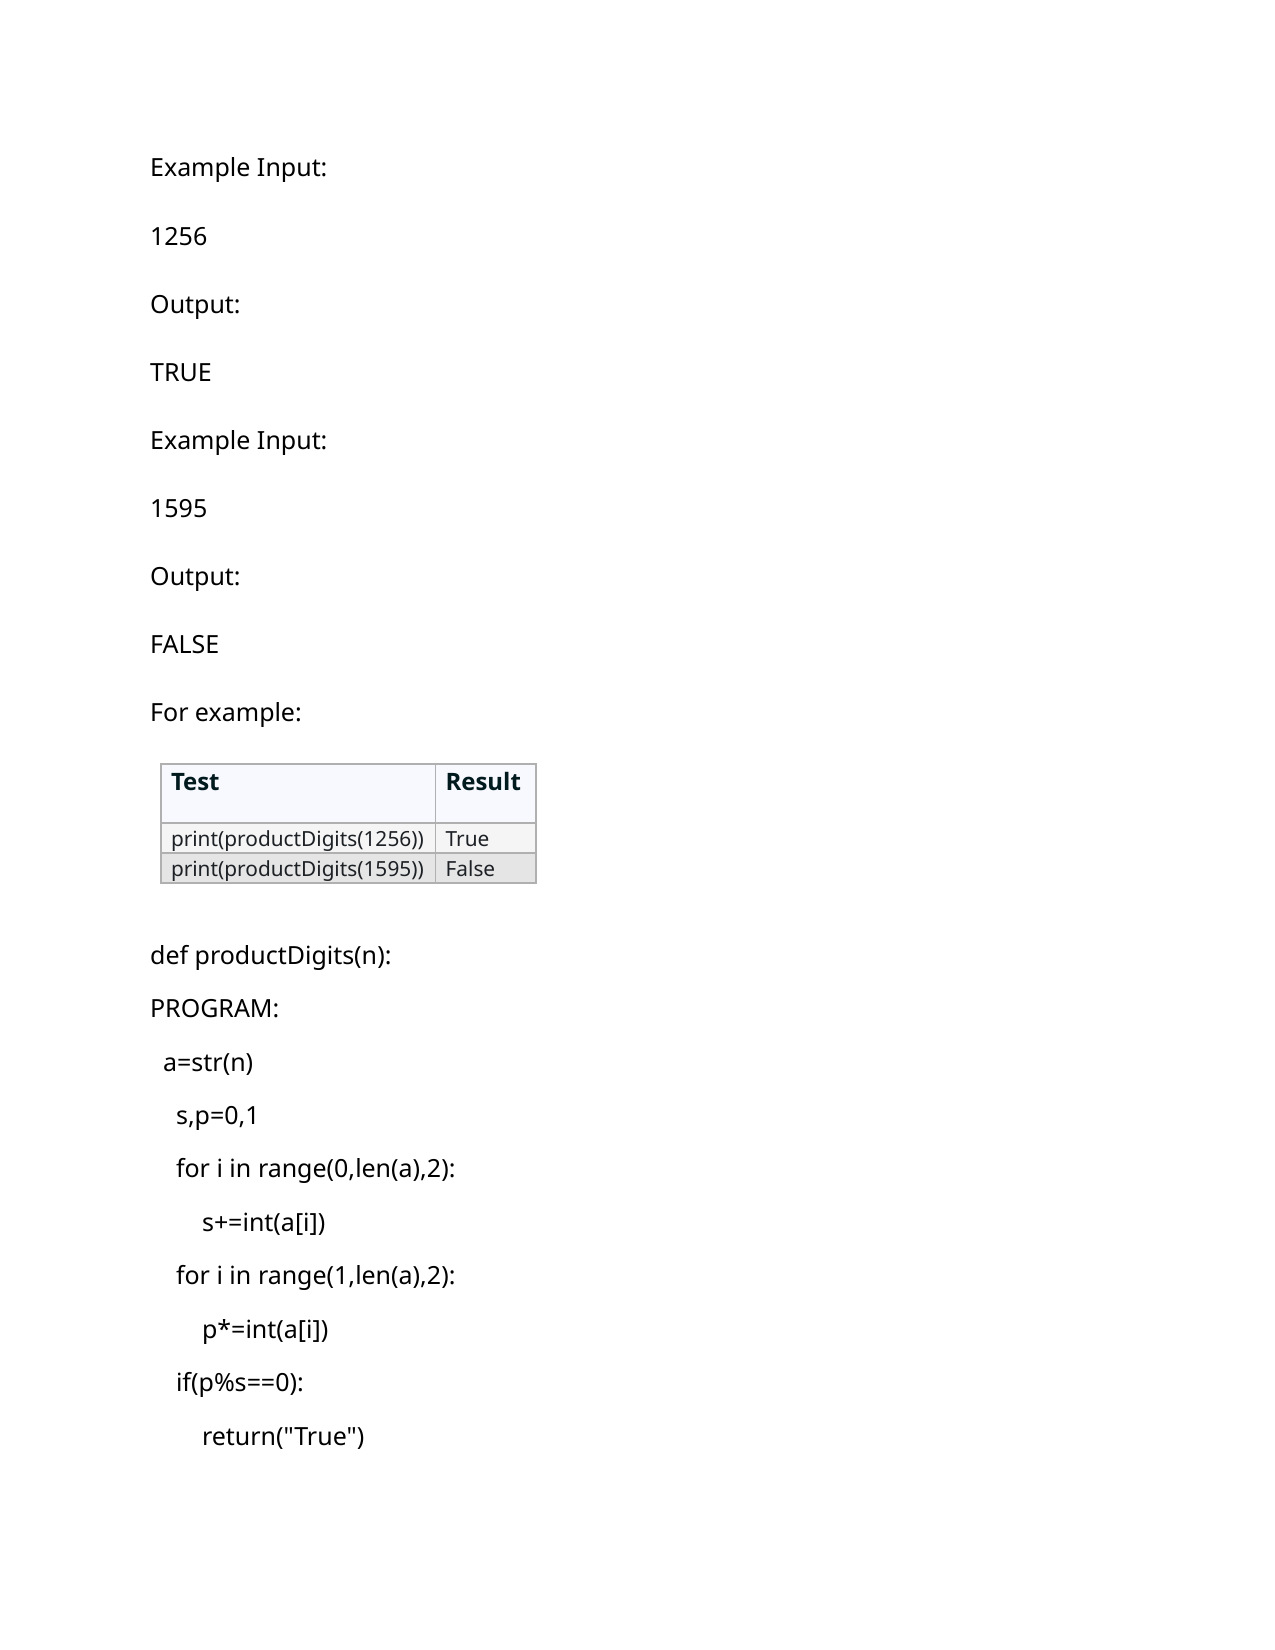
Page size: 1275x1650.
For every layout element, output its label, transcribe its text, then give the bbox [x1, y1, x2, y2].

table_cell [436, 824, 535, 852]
text 1256 [150, 218, 1125, 252]
text a=str(n) [150, 1044, 1125, 1078]
text FALSE [150, 627, 1125, 661]
text def productDigits(n): [150, 937, 1125, 971]
text s,p=0,1 [150, 1098, 1125, 1132]
text PROGRAM: [150, 991, 1125, 1025]
text if(p%s==0): [150, 1365, 1125, 1399]
text Example Input: [150, 422, 1125, 457]
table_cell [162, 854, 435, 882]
text return("True") [150, 1418, 1125, 1452]
text Output: [150, 286, 1125, 320]
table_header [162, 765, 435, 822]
text s+=int(a[i]) [150, 1204, 1125, 1238]
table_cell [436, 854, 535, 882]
text for i in range(0,len(a),2): [150, 1151, 1125, 1185]
text TRUE [150, 354, 1125, 388]
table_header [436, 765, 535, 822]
text p*=int(a[i]) [150, 1311, 1125, 1345]
text For example: [150, 695, 1125, 729]
text Example Input: [150, 150, 1125, 184]
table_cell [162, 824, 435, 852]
text 1595 [150, 491, 1125, 525]
text for i in range(1,len(a),2): [150, 1258, 1125, 1292]
text Output: [150, 559, 1125, 593]
